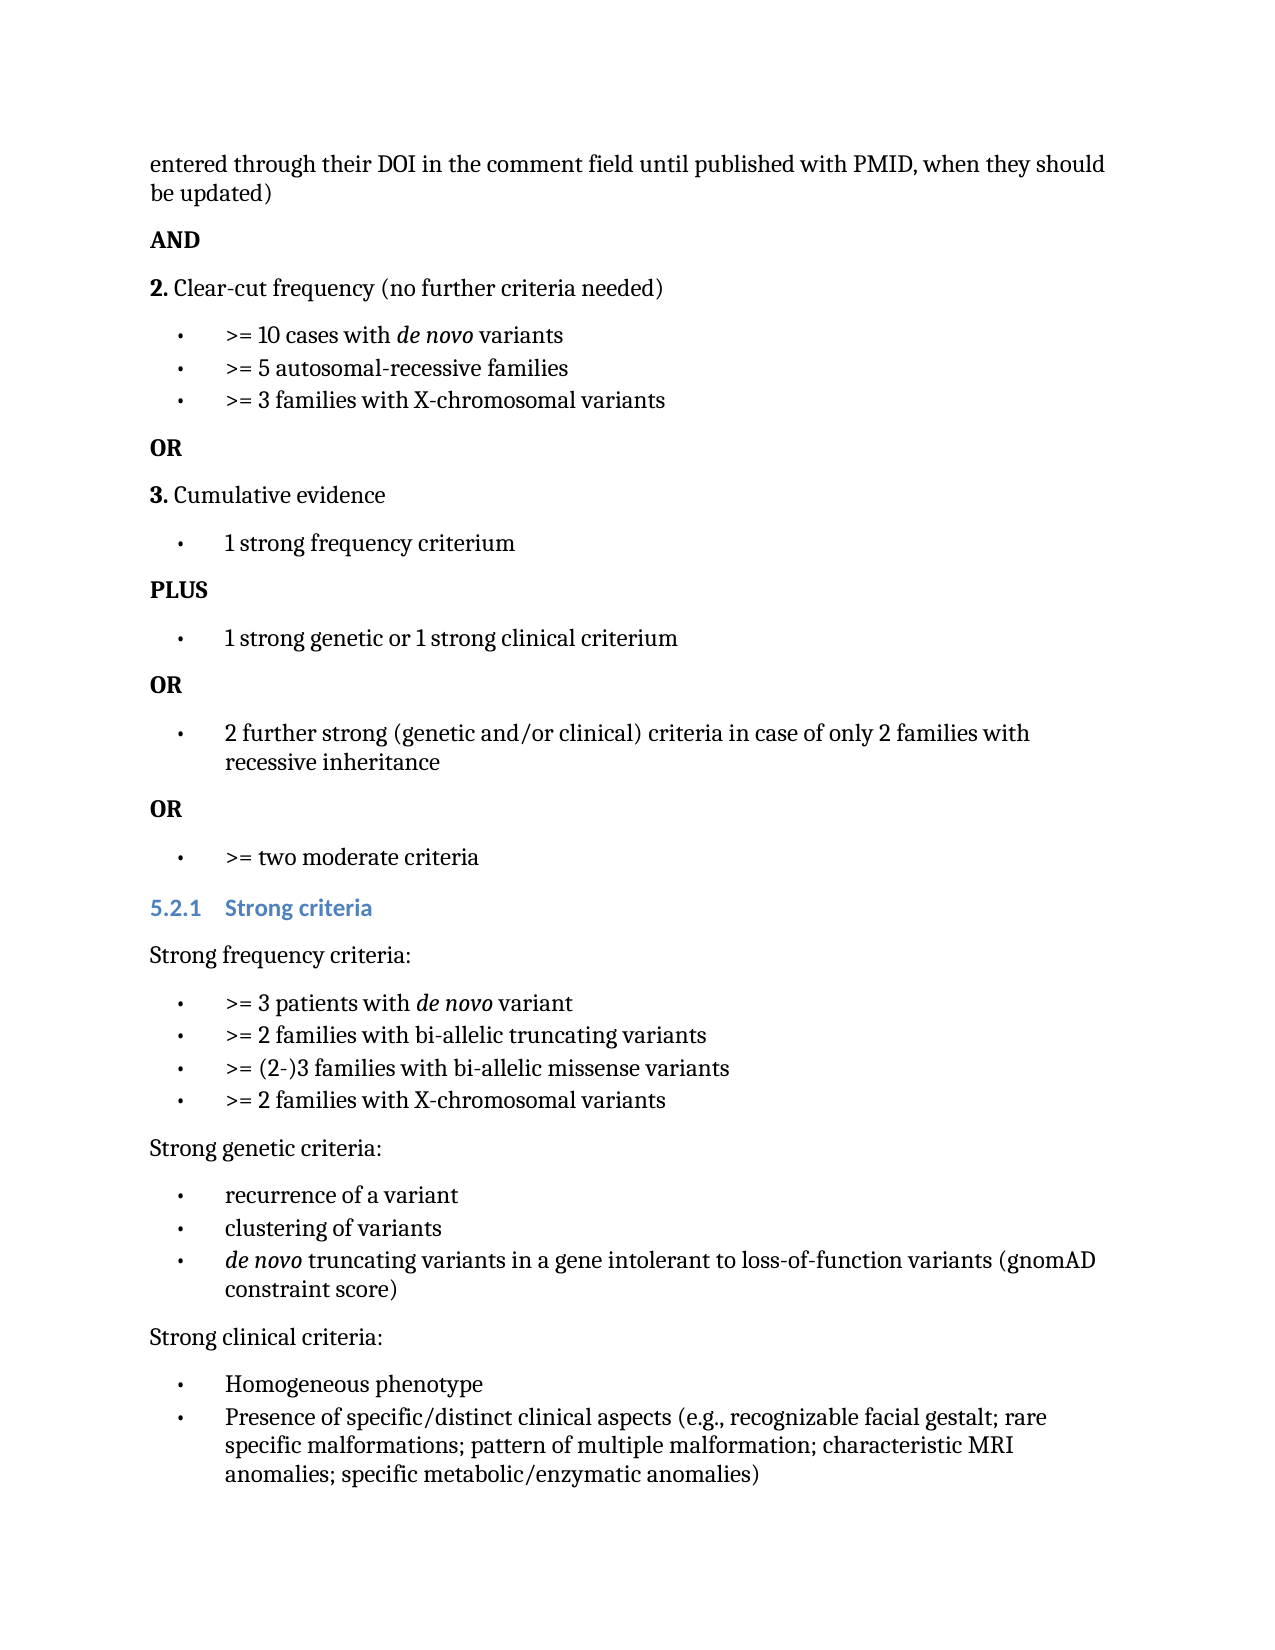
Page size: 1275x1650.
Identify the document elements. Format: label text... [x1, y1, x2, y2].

text Strong genetic criteria: [150, 1134, 1125, 1163]
list de novo truncating variants in a gene intolerant to loss-of-function variants (gnomAD constraint score) [175, 1246, 1125, 1304]
list Homogeneous phenotype [175, 1370, 1125, 1399]
text OR [150, 434, 1125, 462]
text 2. Clear-cut frequency (no further criteria needed) [150, 274, 1125, 302]
list clustering of variants [175, 1214, 1125, 1243]
text Strong clinical criteria: [150, 1323, 1125, 1351]
list >= 5 autosomal-recessive families [175, 354, 1125, 382]
list >= 2 families with bi-allelic truncating variants [175, 1021, 1125, 1050]
list recurrence of a variant [175, 1181, 1125, 1210]
list >= 10 cases with de novo variants [175, 321, 1125, 350]
text Strong frequency criteria: [150, 941, 1125, 970]
text 3. Cumulative evidence [150, 481, 1125, 510]
list 1 strong frequency criterium [175, 529, 1125, 557]
list >= two moderate criteria [175, 842, 1125, 871]
list >= 2 families with X-chromosomal variants [175, 1086, 1125, 1115]
list >= 3 patients with de novo variant [175, 989, 1125, 1018]
list Presence of specific/distinct clinical aspects (e.g., recognizable facial gestalt; rare specific malformations; pattern of multiple malformation; characteristic MRI anomalies; specific metabolic/enzymatic anomalies) [175, 1403, 1125, 1489]
text OR [150, 795, 1125, 824]
text OR [150, 671, 1125, 700]
text AND [150, 226, 1125, 255]
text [150, 150, 1125, 207]
list >= 3 families with X-chromosomal variants [175, 386, 1125, 415]
list 2 further strong (genetic and/or clinical) criteria in case of only 2 families with recessive inheritance [175, 719, 1125, 776]
subtitle 5.2.1 Strong criteria [150, 892, 1125, 923]
list >= (2-)3 families with bi-allelic missense variants [175, 1054, 1125, 1083]
text PLUS [150, 576, 1125, 605]
list 1 strong genetic or 1 strong clinical criterium [175, 624, 1125, 652]
